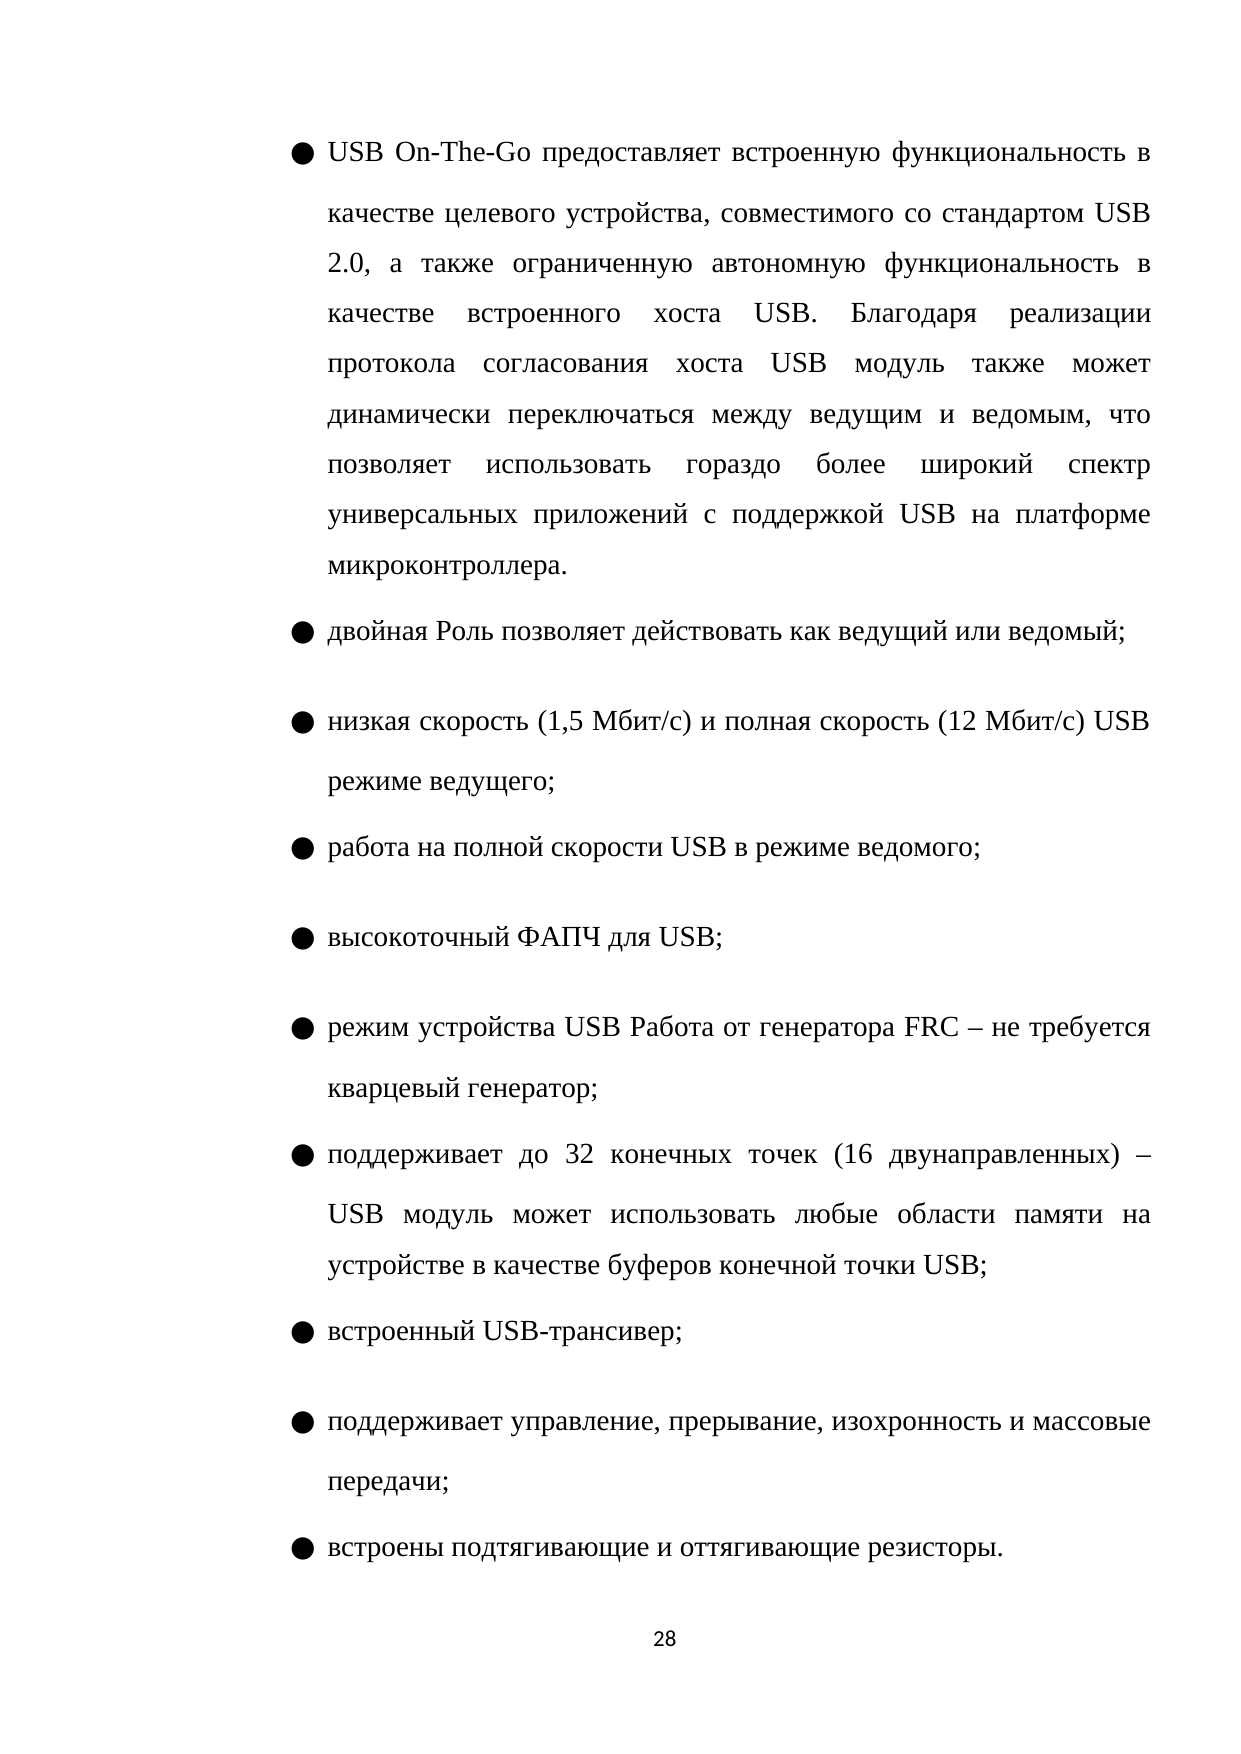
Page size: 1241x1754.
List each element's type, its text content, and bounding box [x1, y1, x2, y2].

list поддерживает управление, прерывание, изохронность и массовые передачи; [290, 1387, 1152, 1497]
list режим устройства USB Работа от генератора FRC – не требуется кварцевый генератор; [290, 993, 1152, 1103]
list двойная Роль позволяет действовать как ведущий или ведомый; [290, 597, 1152, 657]
list встроены подтягивающие и оттягивающие резисторы. [290, 1514, 1152, 1573]
list низкая скорость (1,5 Мбит/с) и полная скорость (12 Мбит/с) USB режиме ведущего; [290, 687, 1152, 797]
list USB On-The-Go предоставляет встроенную функциональность в качестве целевого устройства, совместимого со стандартом USB 2.0, а также ограниченную автономную функциональность в качестве встроенного хоста USB. Благодаря реализации протокола согласования хоста USB модуль также может динамически переключаться между ведущим и ведомым, что позволяет использовать гораздо более широкий спектр универсальных приложений с поддержкой USB на платформе микроконтроллера. [290, 118, 1152, 580]
list работа на полной скорости USB в режиме ведомого; [290, 814, 1152, 873]
list высокоточный ФАПЧ для USB; [290, 903, 1152, 963]
list поддерживает до 32 конечных точек (16 двунаправленных) – USB модуль может использовать любые области памяти на устройстве в качестве буферов конечной точки USB; [290, 1120, 1152, 1280]
list встроенный USB-трансивер; [290, 1297, 1152, 1357]
